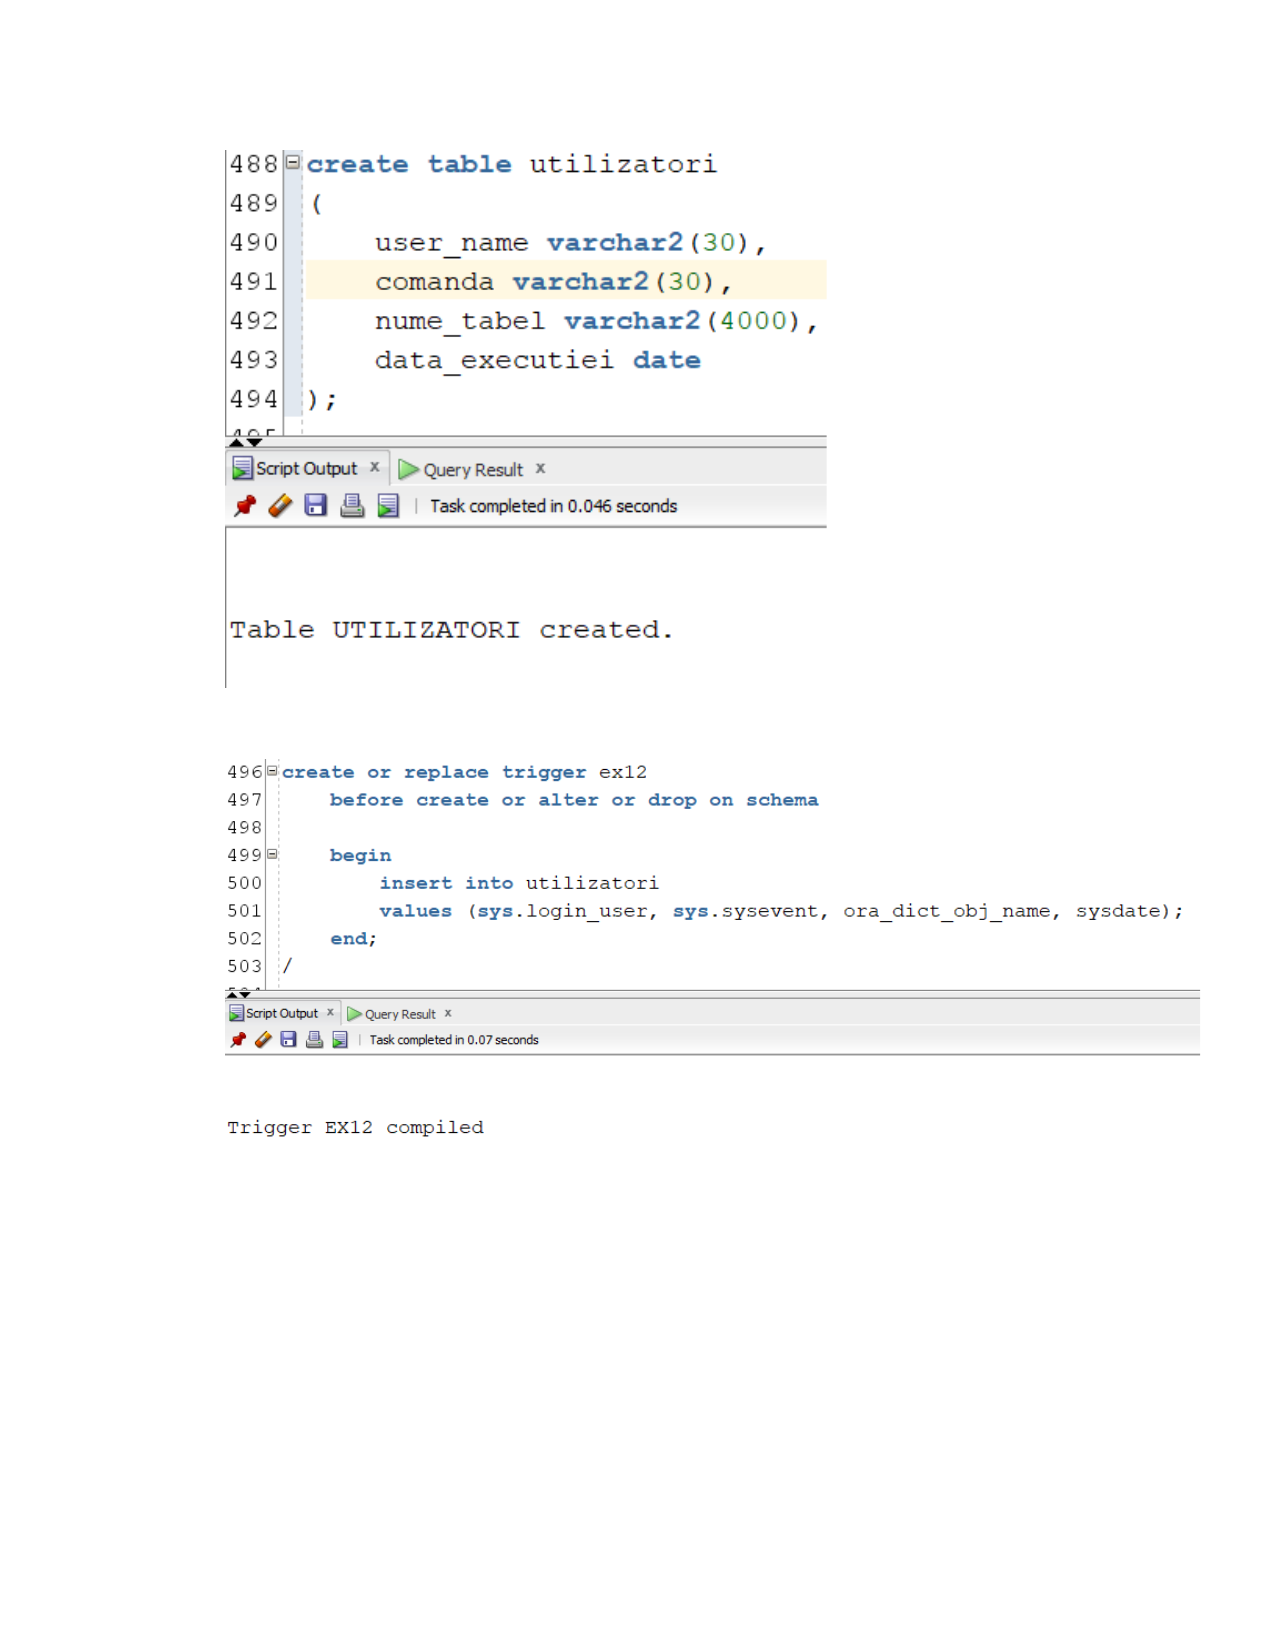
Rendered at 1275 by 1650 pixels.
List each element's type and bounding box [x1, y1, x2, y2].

picture [225, 759, 1200, 1172]
picture [225, 150, 827, 688]
